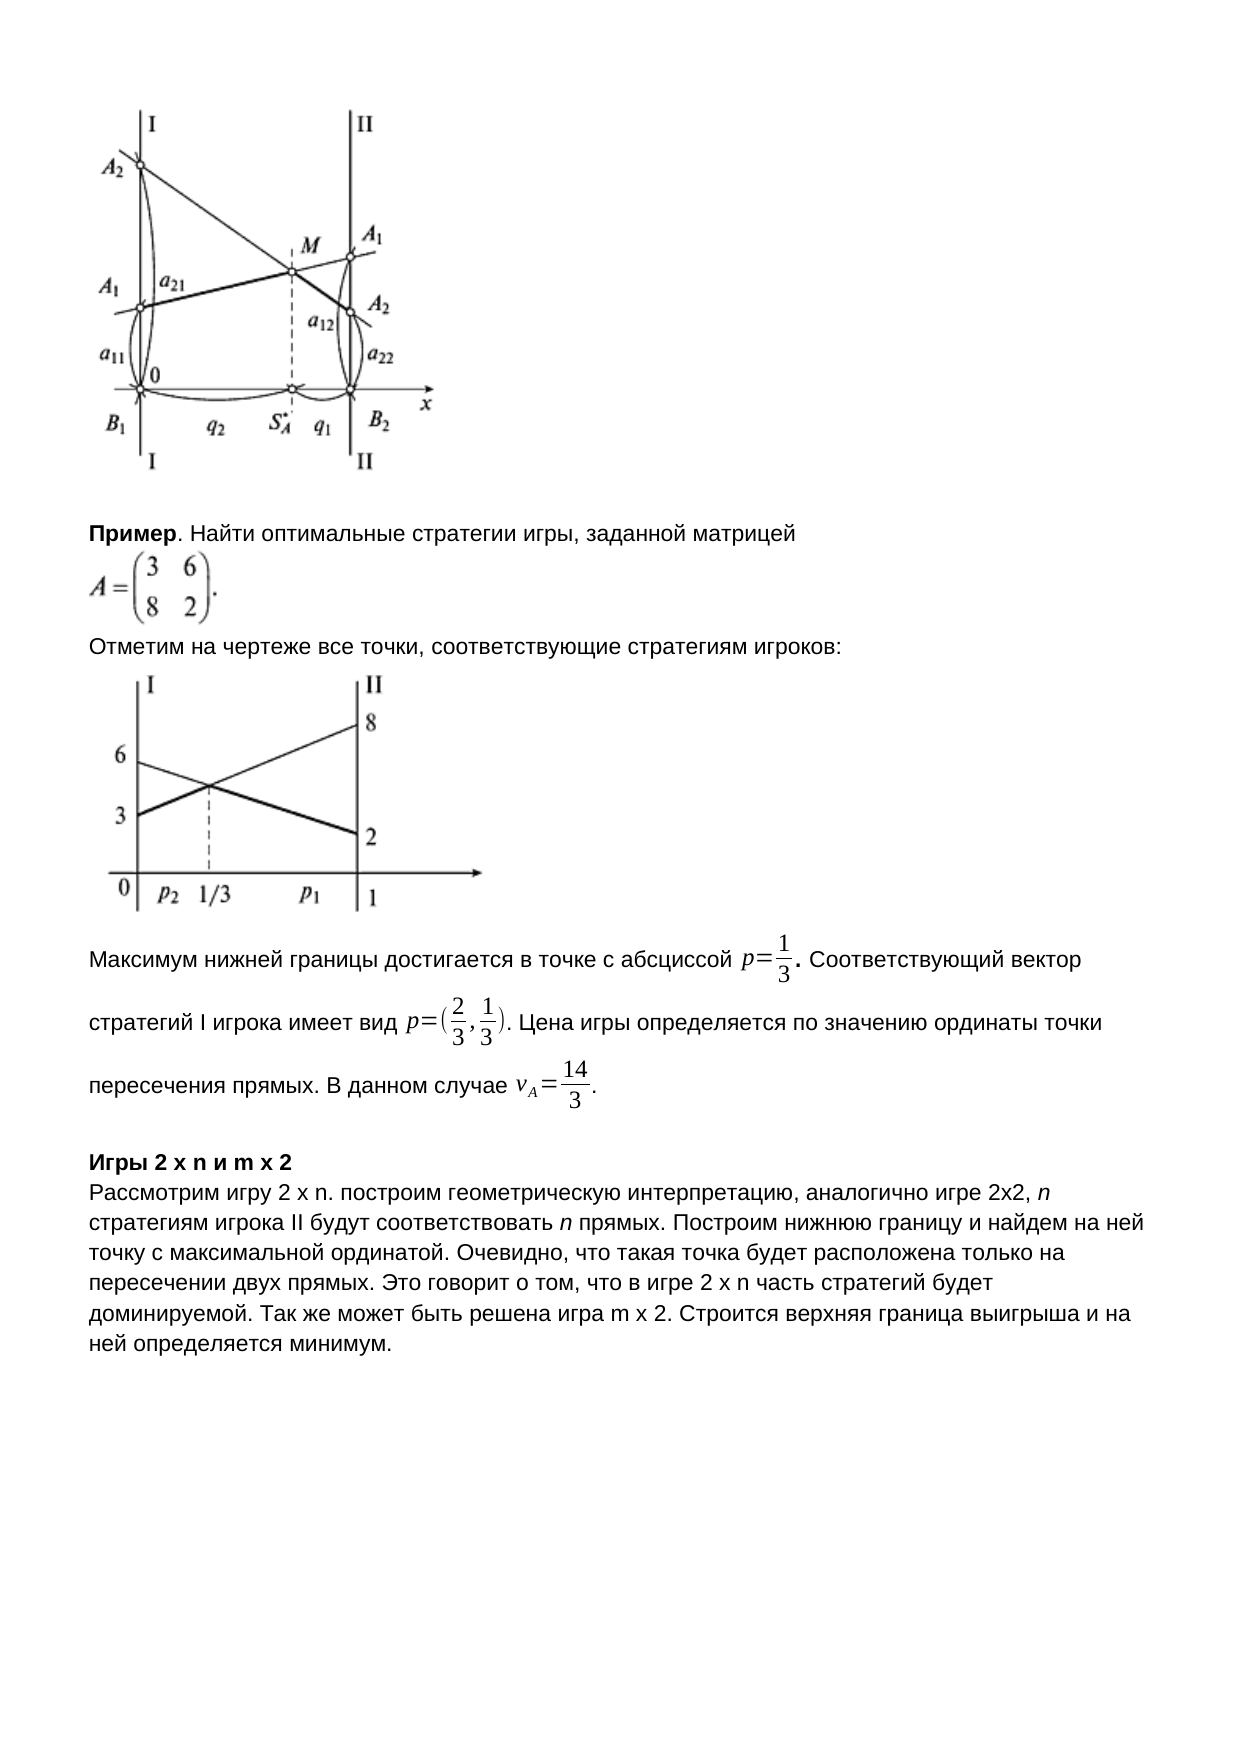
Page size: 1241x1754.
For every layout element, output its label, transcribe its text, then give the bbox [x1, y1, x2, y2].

picture [88, 88, 448, 486]
text Отметим на чертеже все точки, соответствующие стратегиям игроков: [88, 633, 1152, 659]
text Пример. Найти оптимальные стратегии игры, заданной матрицей [88, 519, 1152, 546]
text Игры 2 x n и m x 2 [88, 1148, 1152, 1175]
text Максимум нижней границы достигается в точке с абсциссой . Соответствующий вектор стратегий I игрока имеет вид . Цена игры определяется по значению ординаты точки пересечения прямых. В данном случае . [88, 930, 1152, 1114]
text Рассмотрим игру 2 x n. построим геометрическую интерпретацию, аналогично игре 2x2, n стратегиям игрока II будут соответствовать n прямых. Построим нижнюю границу и найдем на ней точку с максимальной ординатой. Очевидно, что такая точка будет расположена только на пересечении двух прямых. Это говорит о том, что в игре 2 x n часть стратегий будет доминируемой. Так же может быть решена игра m x 2. Строится верхняя граница выигрыша и на ней определяется минимум. [88, 1179, 1152, 1356]
picture [88, 663, 495, 926]
picture [88, 549, 223, 630]
